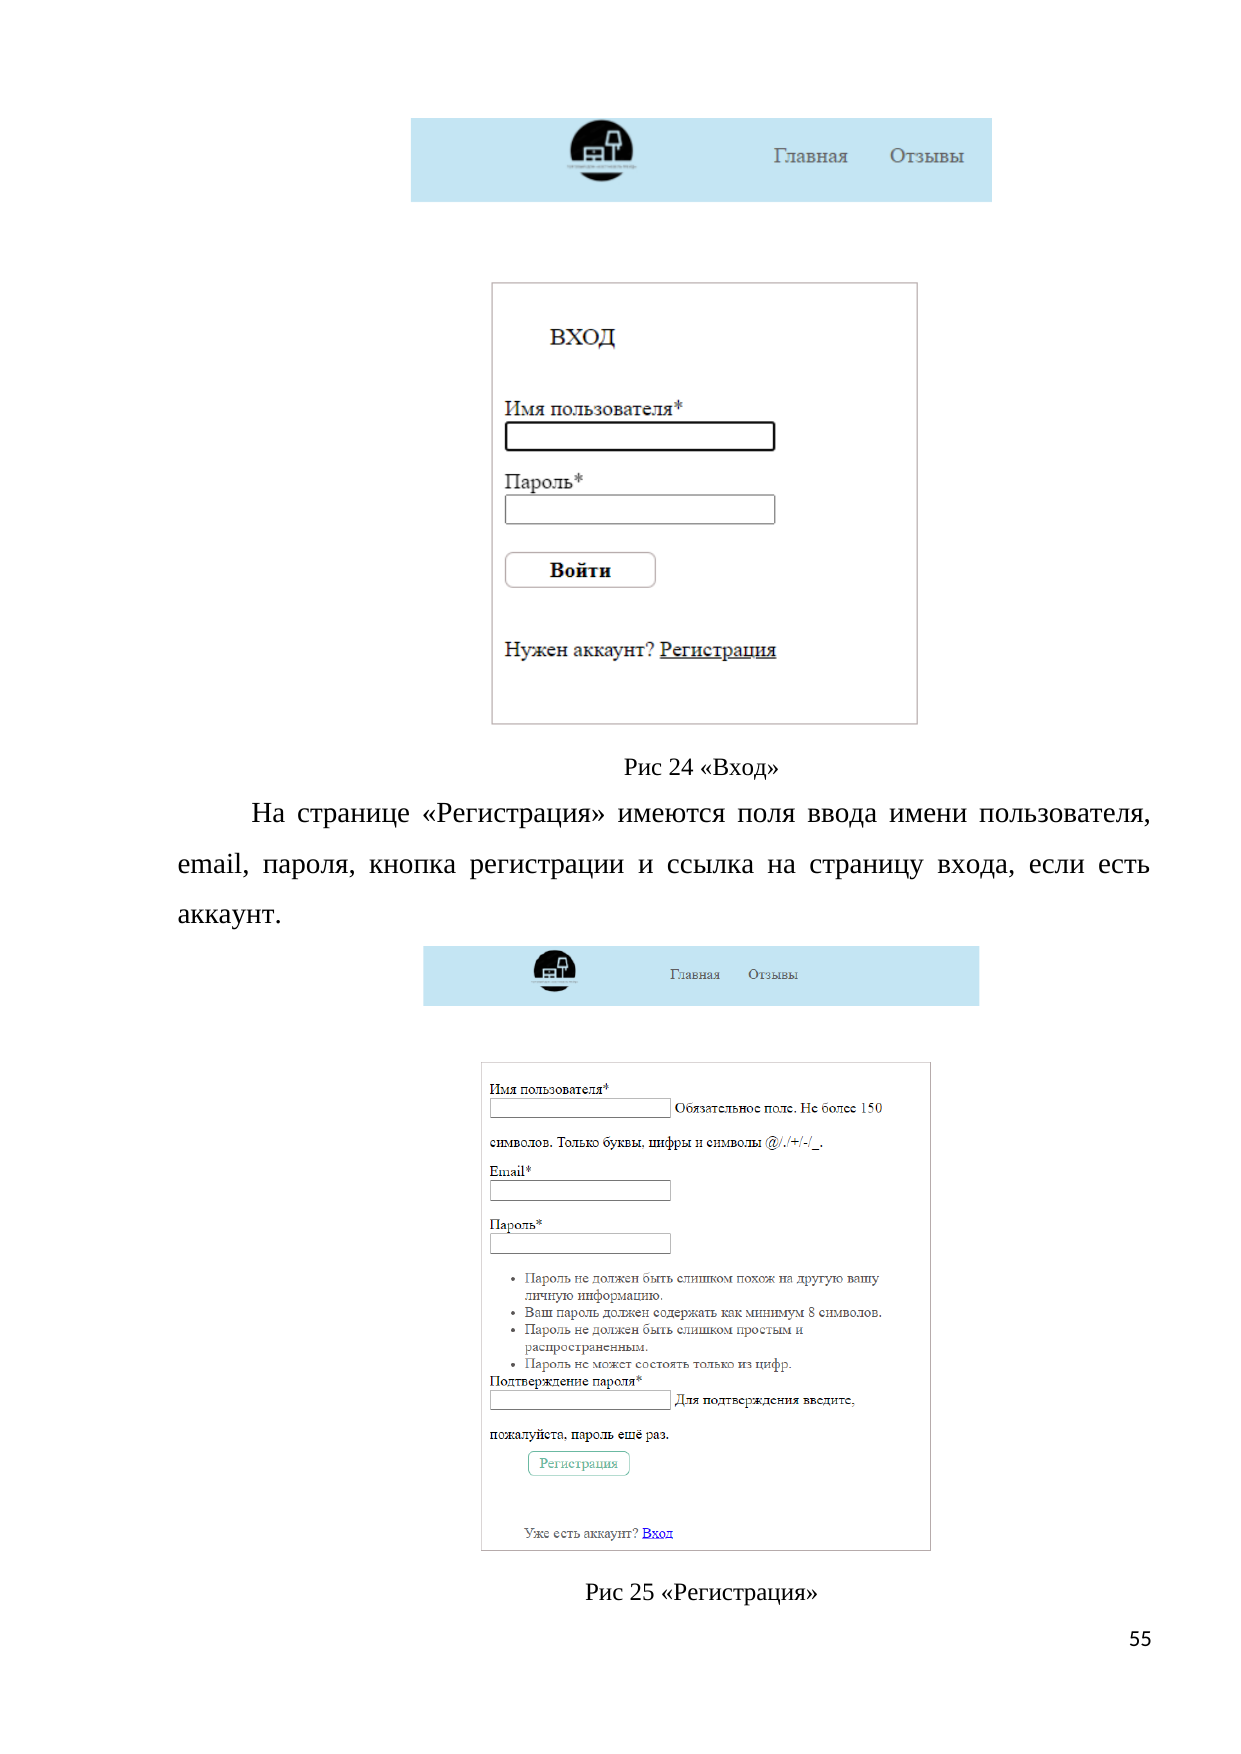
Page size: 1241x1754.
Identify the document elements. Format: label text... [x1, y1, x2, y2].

picture [423, 946, 980, 1564]
text Рис 24 «Вход» [177, 752, 1152, 781]
picture [410, 118, 992, 739]
text На странице «Регистрация» имеются поля ввода имени пользователя, email, пароля, кнопка регистрации и ссылка на страницу входа, если есть аккаунт. [177, 795, 1152, 929]
text Рис 25 «Регистрация» [177, 1577, 1152, 1606]
